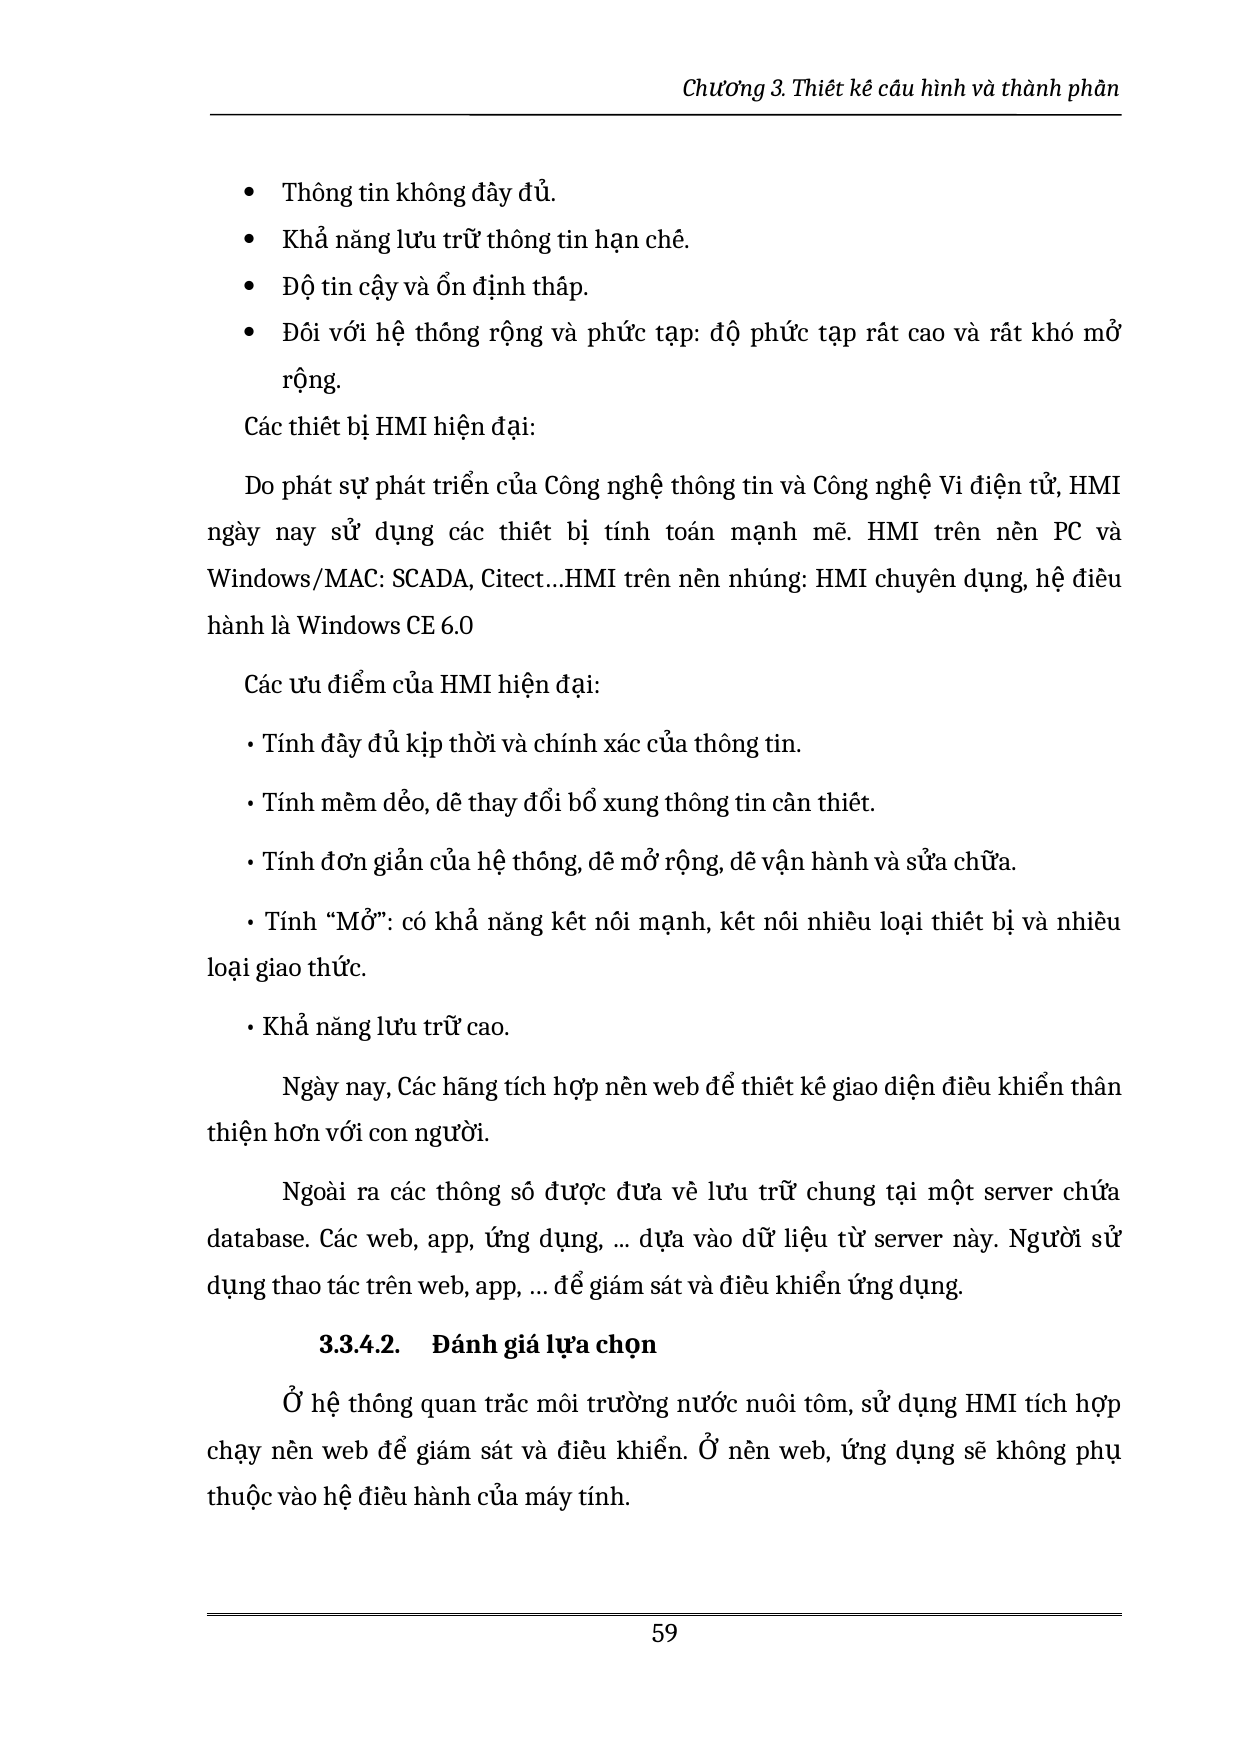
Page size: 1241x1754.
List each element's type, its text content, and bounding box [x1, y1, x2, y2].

text Các thiết bị HMI hiện đại: [207, 411, 1122, 442]
text • Tính đầy đủ kịp thời và chính xác của thông tin. [207, 728, 1122, 759]
subtitle Đánh giá lựa chọn [319, 1329, 1122, 1360]
list Đối với hệ thống rộng và phức tạp: độ phức tạp rất cao và rất khó mở rộng. [244, 317, 1122, 395]
text • Tính “Mở”: có khả năng kết nối mạnh, kết nối nhiều loại thiết bị và nhiều loại giao thức. [207, 906, 1122, 983]
text Các ưu điểm của HMI hiện đại: [207, 669, 1122, 700]
text Do phát sự phát triển của Công nghệ thông tin và Công nghệ Vi điện tử, HMI ngày nay sử dụng các thiết bị tính toán mạnh mẽ. HMI trên nền PC và Windows/MAC: SCADA, Citect…HMI trên nền nhúng: HMI chuyên dụng, hệ điều hành là Windows CE 6.0 [207, 470, 1122, 641]
list Độ tin cậy và ổn định thấp. [244, 271, 1122, 302]
text • Khả năng lưu trữ cao. [207, 1011, 1122, 1042]
text Ngày nay, Các hãng tích hợp nền web để thiết kế giao diện điều khiển thân thiện hơn với con người. [207, 1071, 1122, 1148]
text Ở hệ thống quan trắc môi trường nước nuôi tôm, sử dụng HMI tích hợp chạy nền web để giám sát và điều khiển. Ở nền web, ứng dụng sẽ không phụ thuộc vào hệ điều hành của máy tính. [207, 1388, 1122, 1512]
list Khả năng lưu trữ thông tin hạn chế. [244, 224, 1122, 255]
text • Tính đơn giản của hệ thống, dễ mở rộng, dễ vận hành và sửa chữa. [207, 846, 1122, 877]
text • Tính mềm dẻo, dễ thay đổi bổ xung thông tin cần thiết. [207, 787, 1122, 818]
text Ngoài ra các thông số được đưa về lưu trữ chung tại một server chứa database. Các web, app, ứng dụng, ... dựa vào dữ liệu từ server này. Người sử dụng thao tác trên web, app, … để giám sát và điều khiển ứng dụng. [207, 1176, 1122, 1301]
list Thông tin không đầy đủ. [244, 177, 1122, 208]
